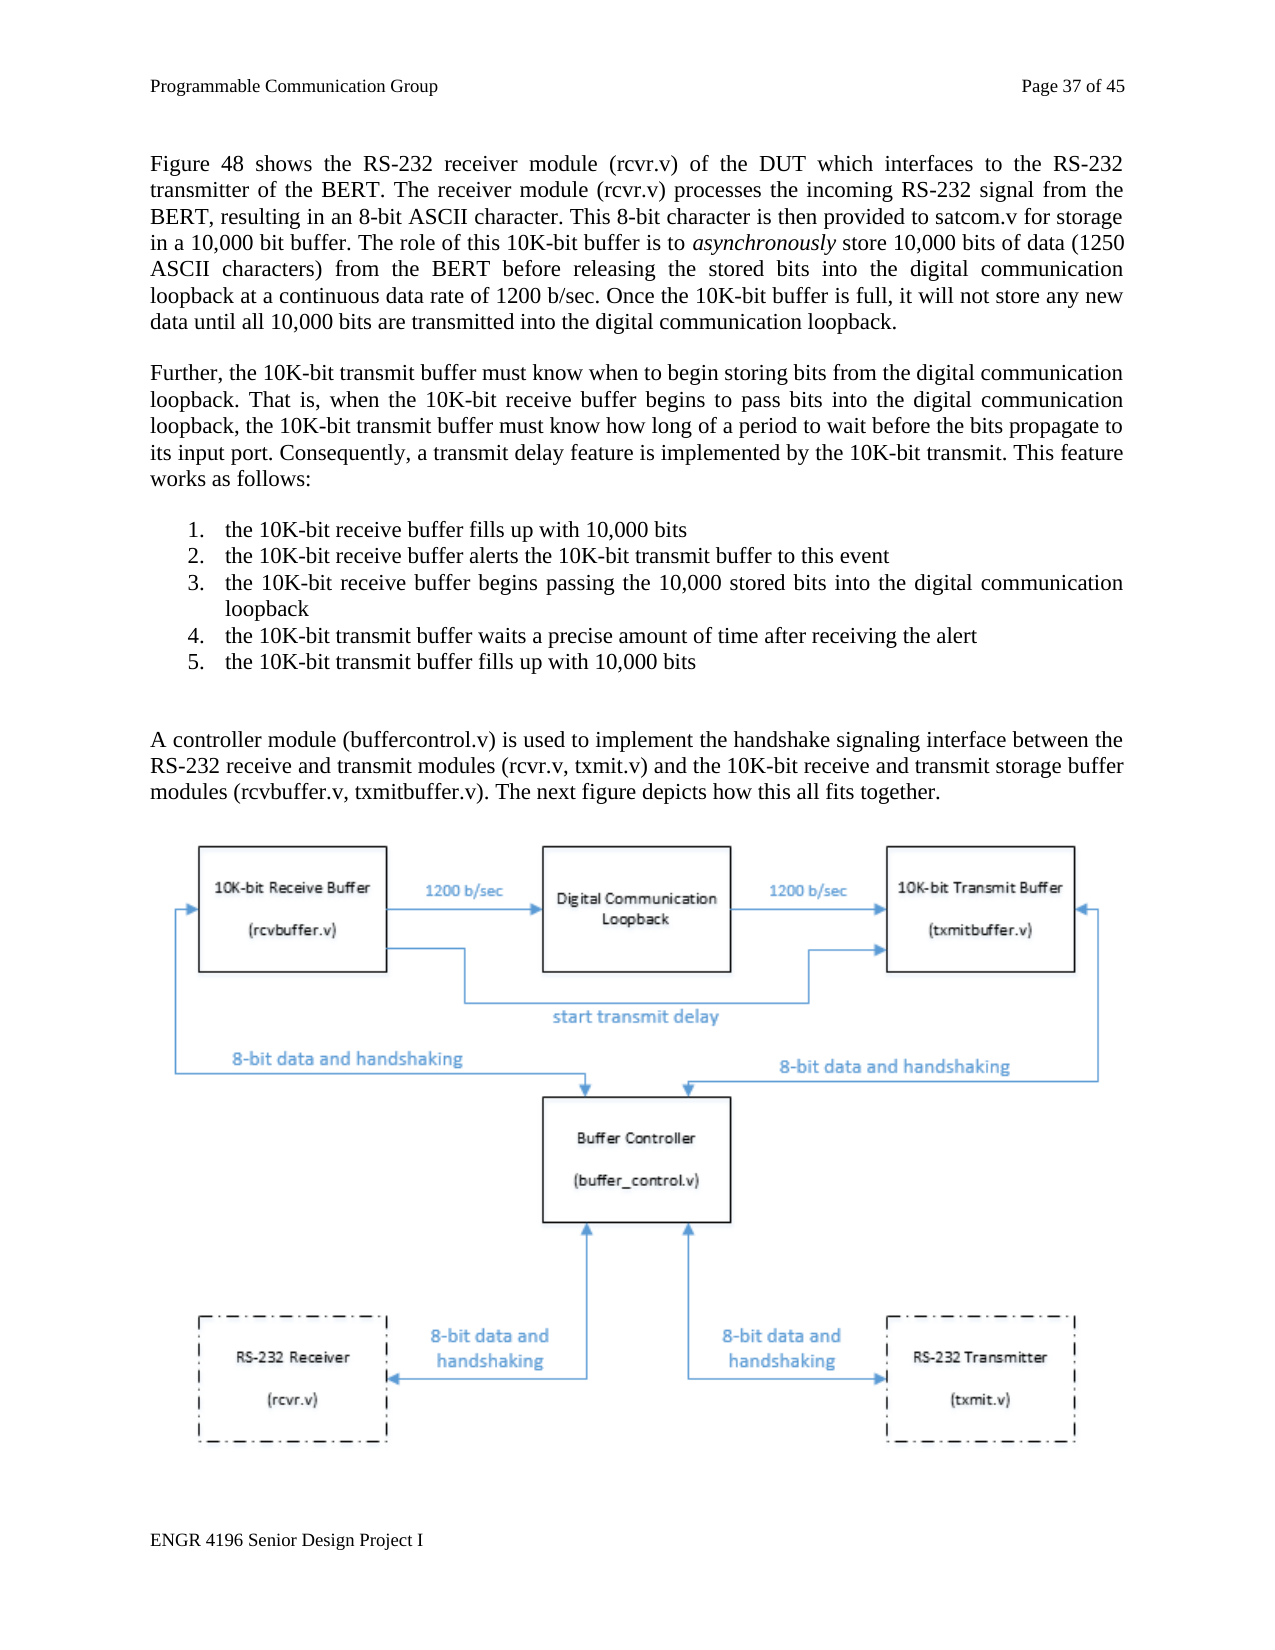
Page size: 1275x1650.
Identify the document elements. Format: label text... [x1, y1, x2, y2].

text Figure 48 shows the RS-232 receiver module (rcvr.v) of the DUT which interfaces to the RS-232 transmitter of the BERT. The receiver module (rcvr.v) processes the incoming RS-232 signal from the BERT, resulting in an 8-bit ASCII character. This 8-bit character is then provided to satcom.v for storage in a 10,000 bit buffer. The role of this 10K-bit buffer is to asynchronously store 10,000 bits of data (1250 ASCII characters) from the BERT before releasing the stored bits into the digital communication loopback at a continuous data rate of 1200 b/sec. Once the 10K-bit buffer is full, it will not store any new data until all 10,000 bits are transmitted into the digital communication loopback. [150, 150, 1125, 334]
list the 10K-bit transmit buffer waits a precise amount of time after receiving the alert [187, 622, 1125, 648]
list the 10K-bit receive buffer fills up with 10,000 bits [187, 516, 1125, 543]
text Further, the 10K-bit transmit buffer must know when to begin storing bits from the digital communication loopback. That is, when the 10K-bit receive buffer begins to pass bits into the digital communication loopback, the 10K-bit transmit buffer must know how long of a period to wait before the bits propagate to its input port. Consequently, a transmit delay feature is implemented by the 10K-bit transmit. This feature works as follows: [150, 359, 1125, 491]
list the 10K-bit transmit buffer fills up with 10,000 bits [187, 648, 1125, 674]
text A controller module (buffercontrol.v) is used to implement the handshake signaling interface between the RS-232 receive and transmit modules (rcvr.v, txmit.v) and the 10K-bit receive and transmit storage buffer modules (rcvbuffer.v, txmitbuffer.v). The next figure depicts how this all fits together. [150, 726, 1125, 805]
picture [150, 829, 1121, 1463]
list the 10K-bit receive buffer begins passing the 10,000 stored bits into the digital communication loopback [187, 569, 1125, 622]
list the 10K-bit receive buffer alerts the 10K-bit transmit buffer to this event [187, 543, 1125, 569]
